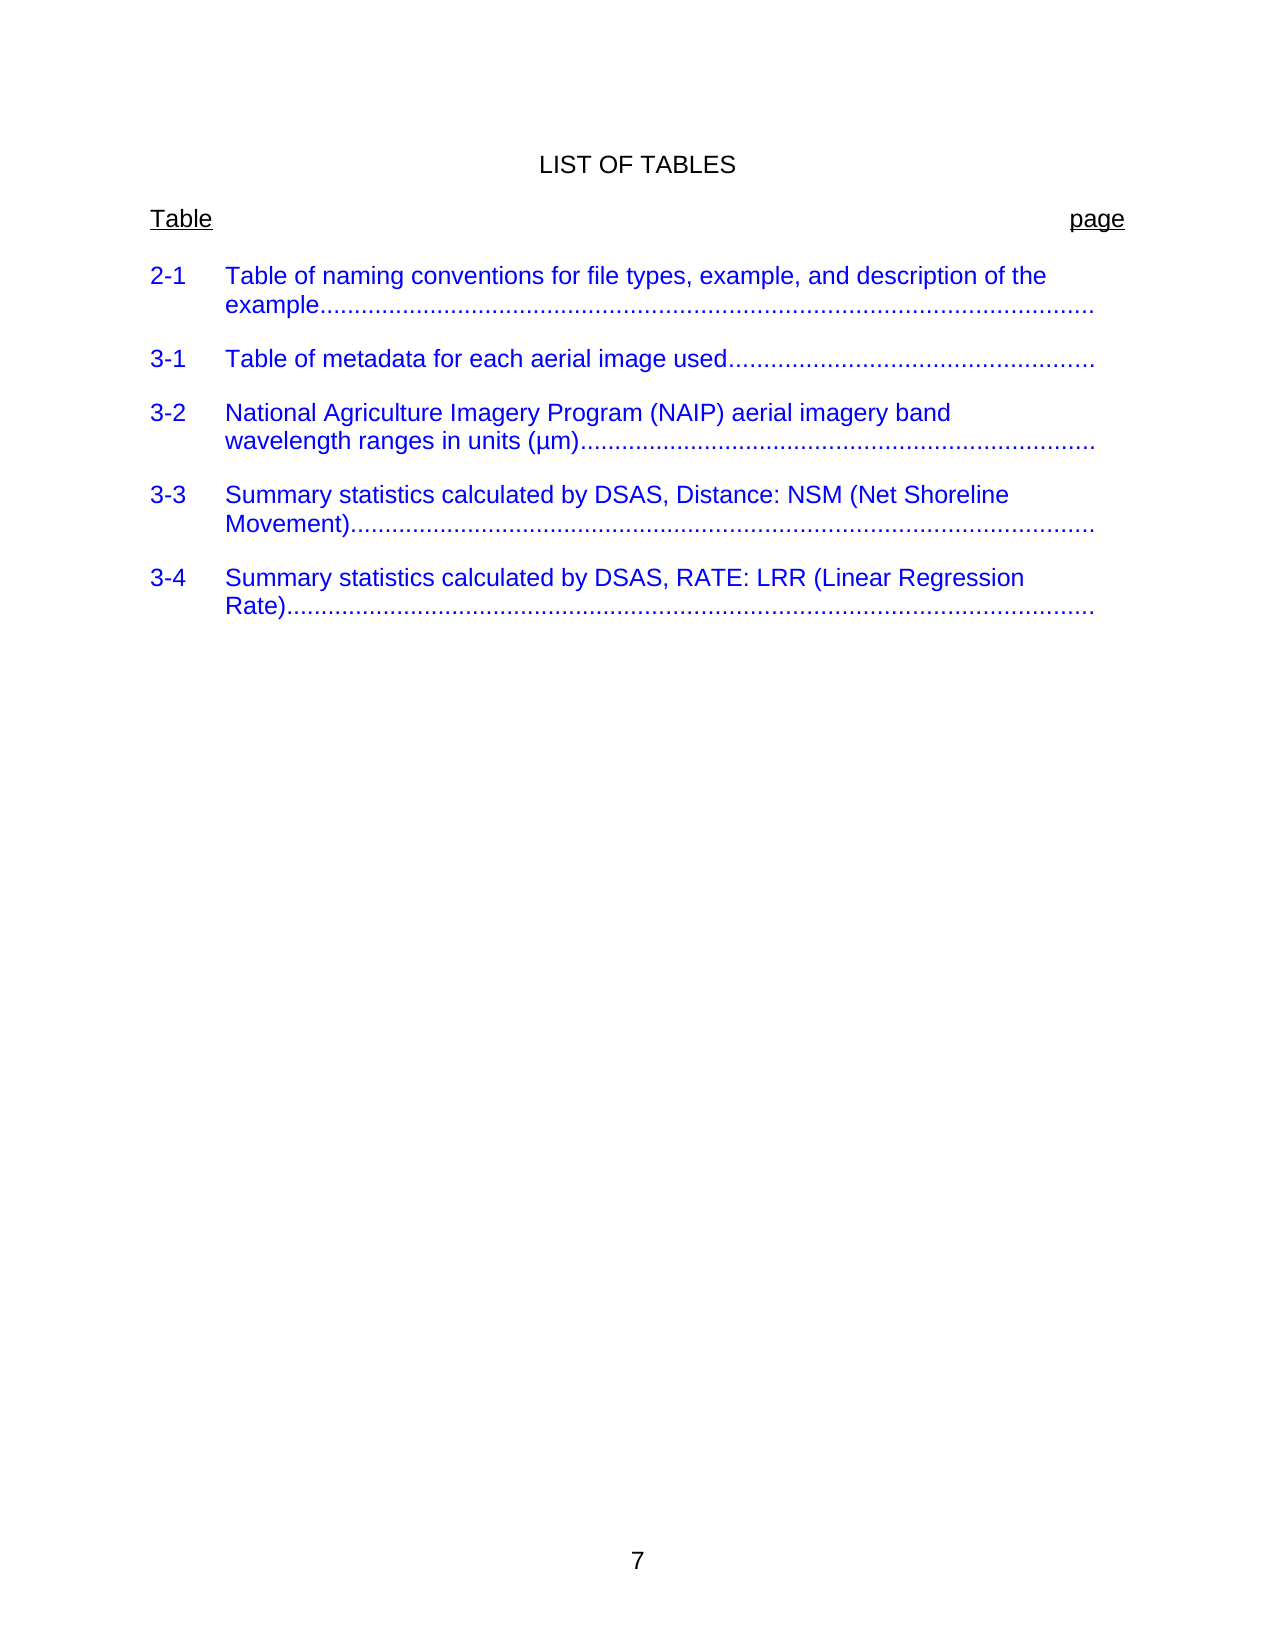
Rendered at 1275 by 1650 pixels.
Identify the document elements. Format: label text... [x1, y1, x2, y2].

text 2-1 Table of naming conventions for file types, example, and description of the example 48 [150, 261, 1080, 319]
text 3-1 Table of metadata for each aerial image used 80 [150, 344, 1080, 372]
title LIST OF TABLES [150, 150, 1125, 179]
text Table page [150, 204, 1125, 232]
text 3-3 Summary statistics calculated by DSAS, Distance: NSM (Net Shoreline Movement) 80 [150, 480, 1080, 537]
text 3-2 National Agriculture Imagery Program (NAIP) aerial imagery band wavelength ranges in units (µm) 82 [150, 397, 1080, 455]
text 3-4 Summary statistics calculated by DSAS, RATE: LRR (Linear Regression Rate) 83 [150, 562, 1080, 620]
